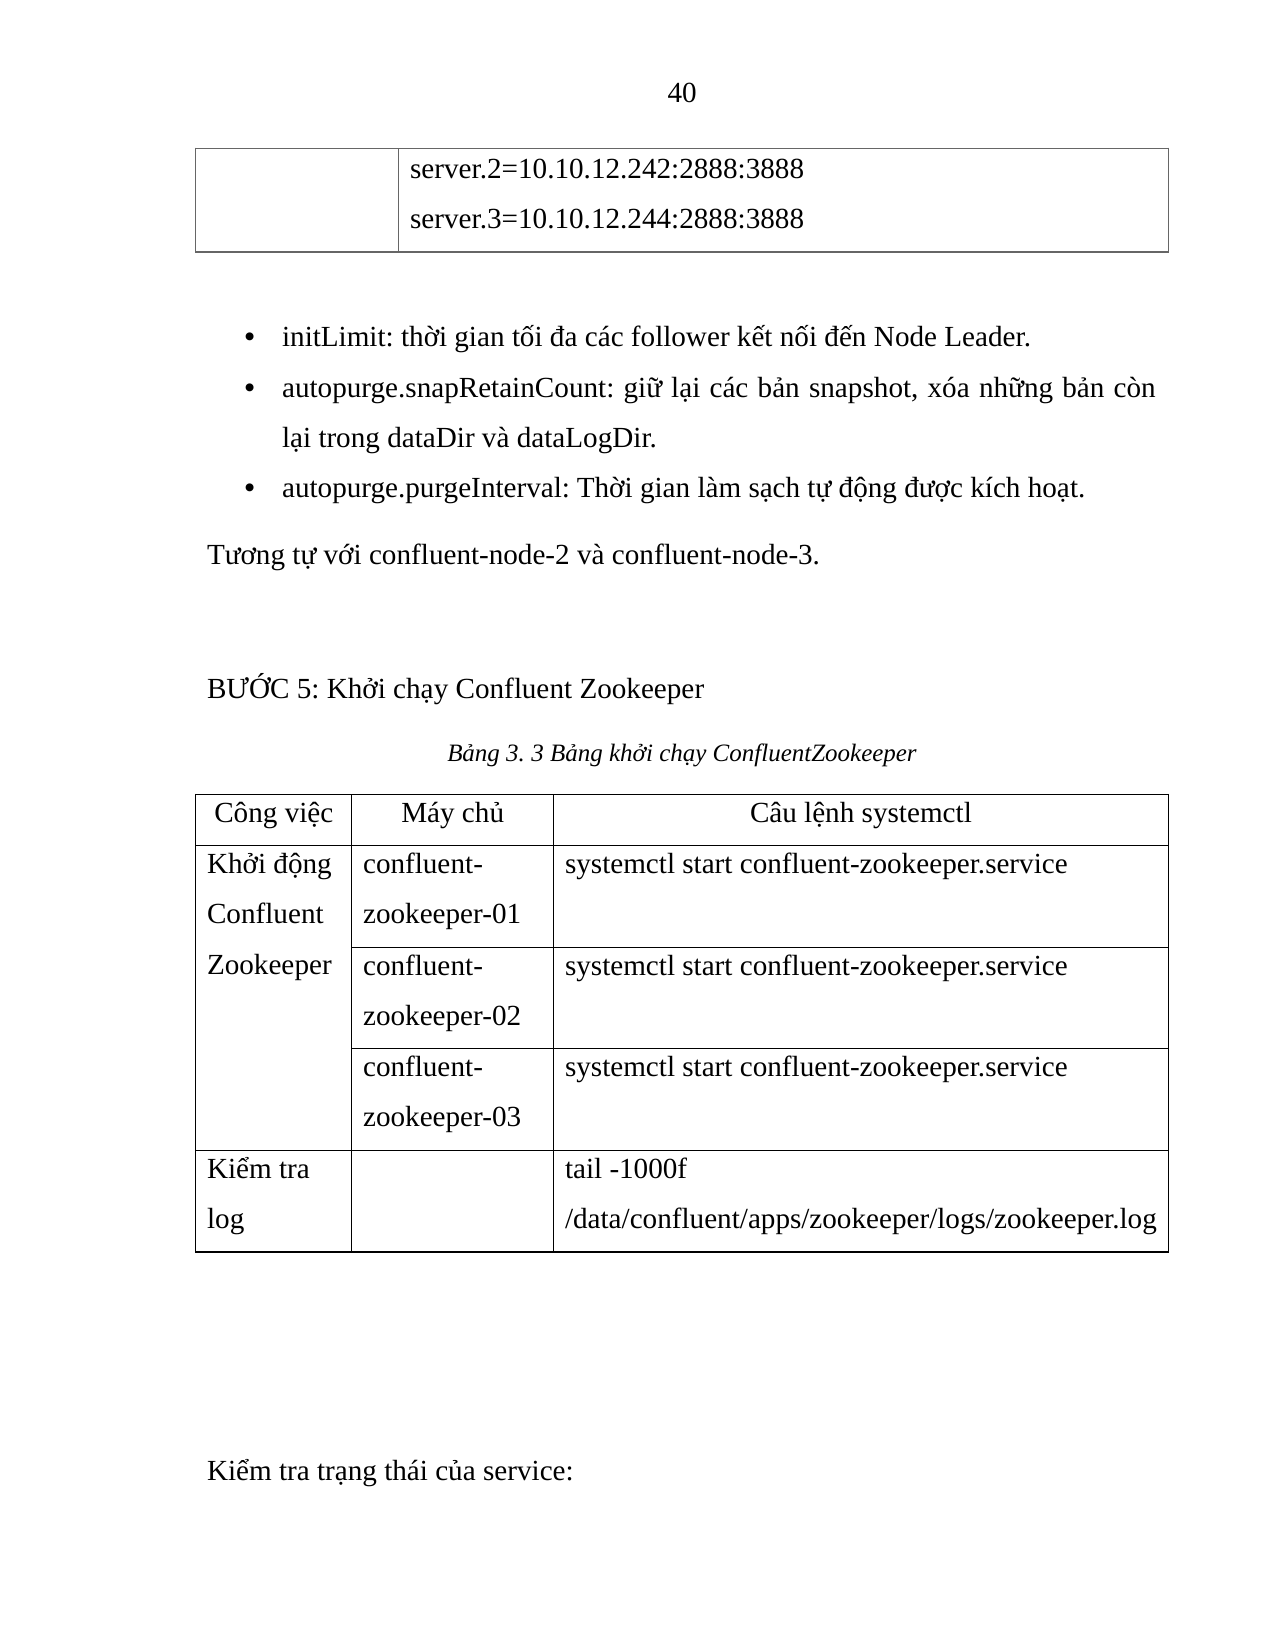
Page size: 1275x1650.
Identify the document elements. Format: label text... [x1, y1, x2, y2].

text Kiểm tra trạng thái của service: [207, 1453, 1157, 1487]
text BƯỚC 5: Khởi chạy Confluent Zookeeper [207, 671, 1157, 705]
table_cell confluent-zookeeper-03 [352, 1049, 553, 1150]
table_header Câu lệnh systemctl [554, 795, 1168, 845]
table_cell systemctl start confluent-zookeeper.service [554, 1049, 1168, 1150]
table_header Máy chủ [352, 795, 553, 845]
text Tương tự với confluent-node-2 và confluent-node-3. [207, 537, 1157, 571]
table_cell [399, 149, 1168, 251]
table_cell systemctl start confluent-zookeeper.service [554, 846, 1168, 947]
table_cell [352, 1151, 553, 1251]
table_cell confluent-zookeeper-01 [352, 846, 553, 947]
text Bảng 3. 3 Bảng khởi chạy ConfluentZookeeper [207, 738, 1157, 767]
table_cell confluent-zookeeper-02 [352, 948, 553, 1048]
table_header Công việc [196, 795, 351, 845]
table_cell Kiểm tra log [196, 1151, 351, 1251]
list initLimit: thời gian tối đa các follower kết nối đến Node Leader. [244, 319, 1157, 353]
list autopurge.purgeInterval: Thời gian làm sạch tự động được kích hoạt. [244, 470, 1157, 504]
table_cell tail -1000f /data/confluent/apps/zookeeper/logs/zookeeper.log [554, 1151, 1168, 1251]
table_cell systemctl start confluent-zookeeper.service [554, 948, 1168, 1048]
table_cell “” [196, 149, 398, 251]
list autopurge.snapRetainCount: giữ lại các bản snapshot, xóa những bản còn lại trong dataDir và dataLogDir. [244, 370, 1157, 453]
table_cell Khởi động Confluent Zookeeper [196, 846, 351, 1150]
